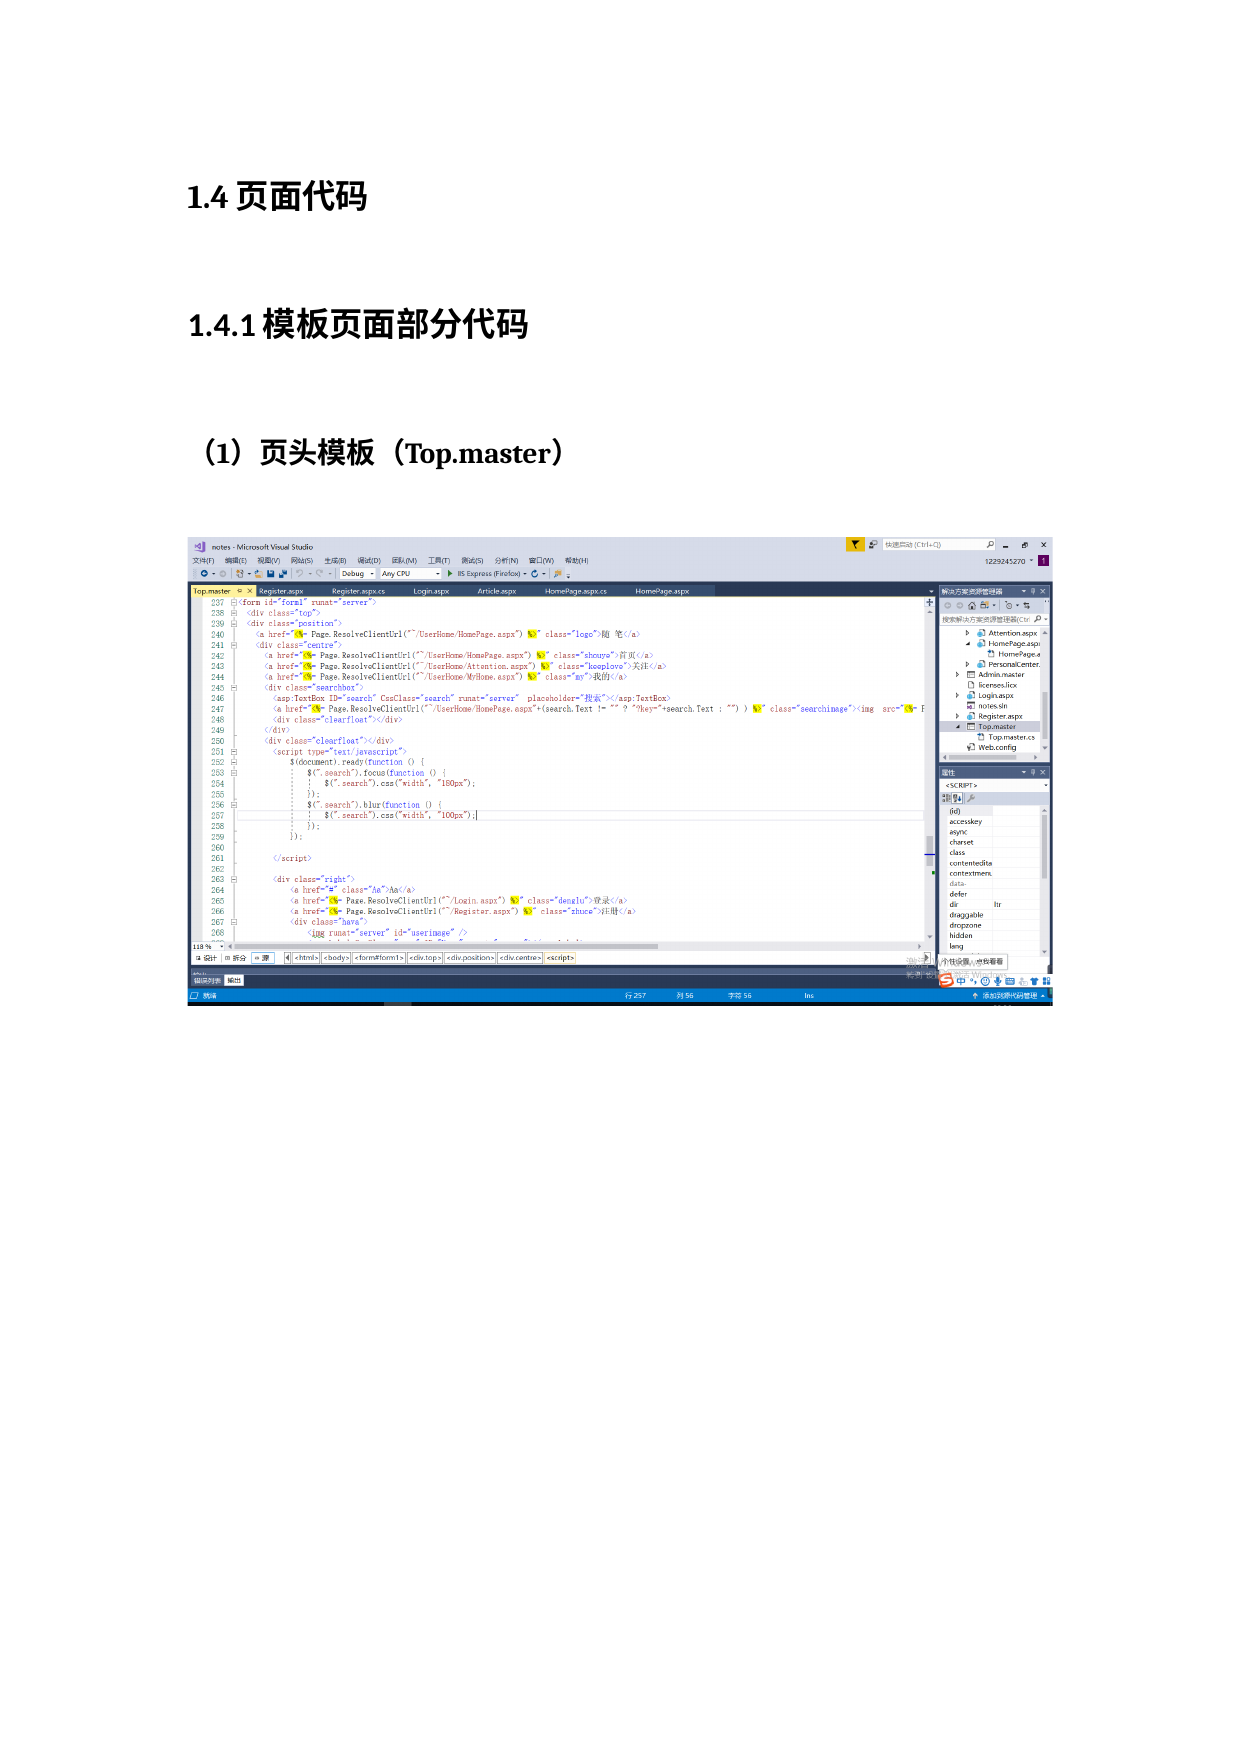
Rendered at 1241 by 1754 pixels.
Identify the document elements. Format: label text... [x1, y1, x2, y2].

subtitle （1）页头模板（Top.master） [187, 418, 1053, 483]
picture [187, 537, 1053, 1006]
subtitle 1.4.1模板页面部分代码 [187, 289, 1053, 354]
subtitle 1.4页面代码 [187, 162, 1053, 227]
